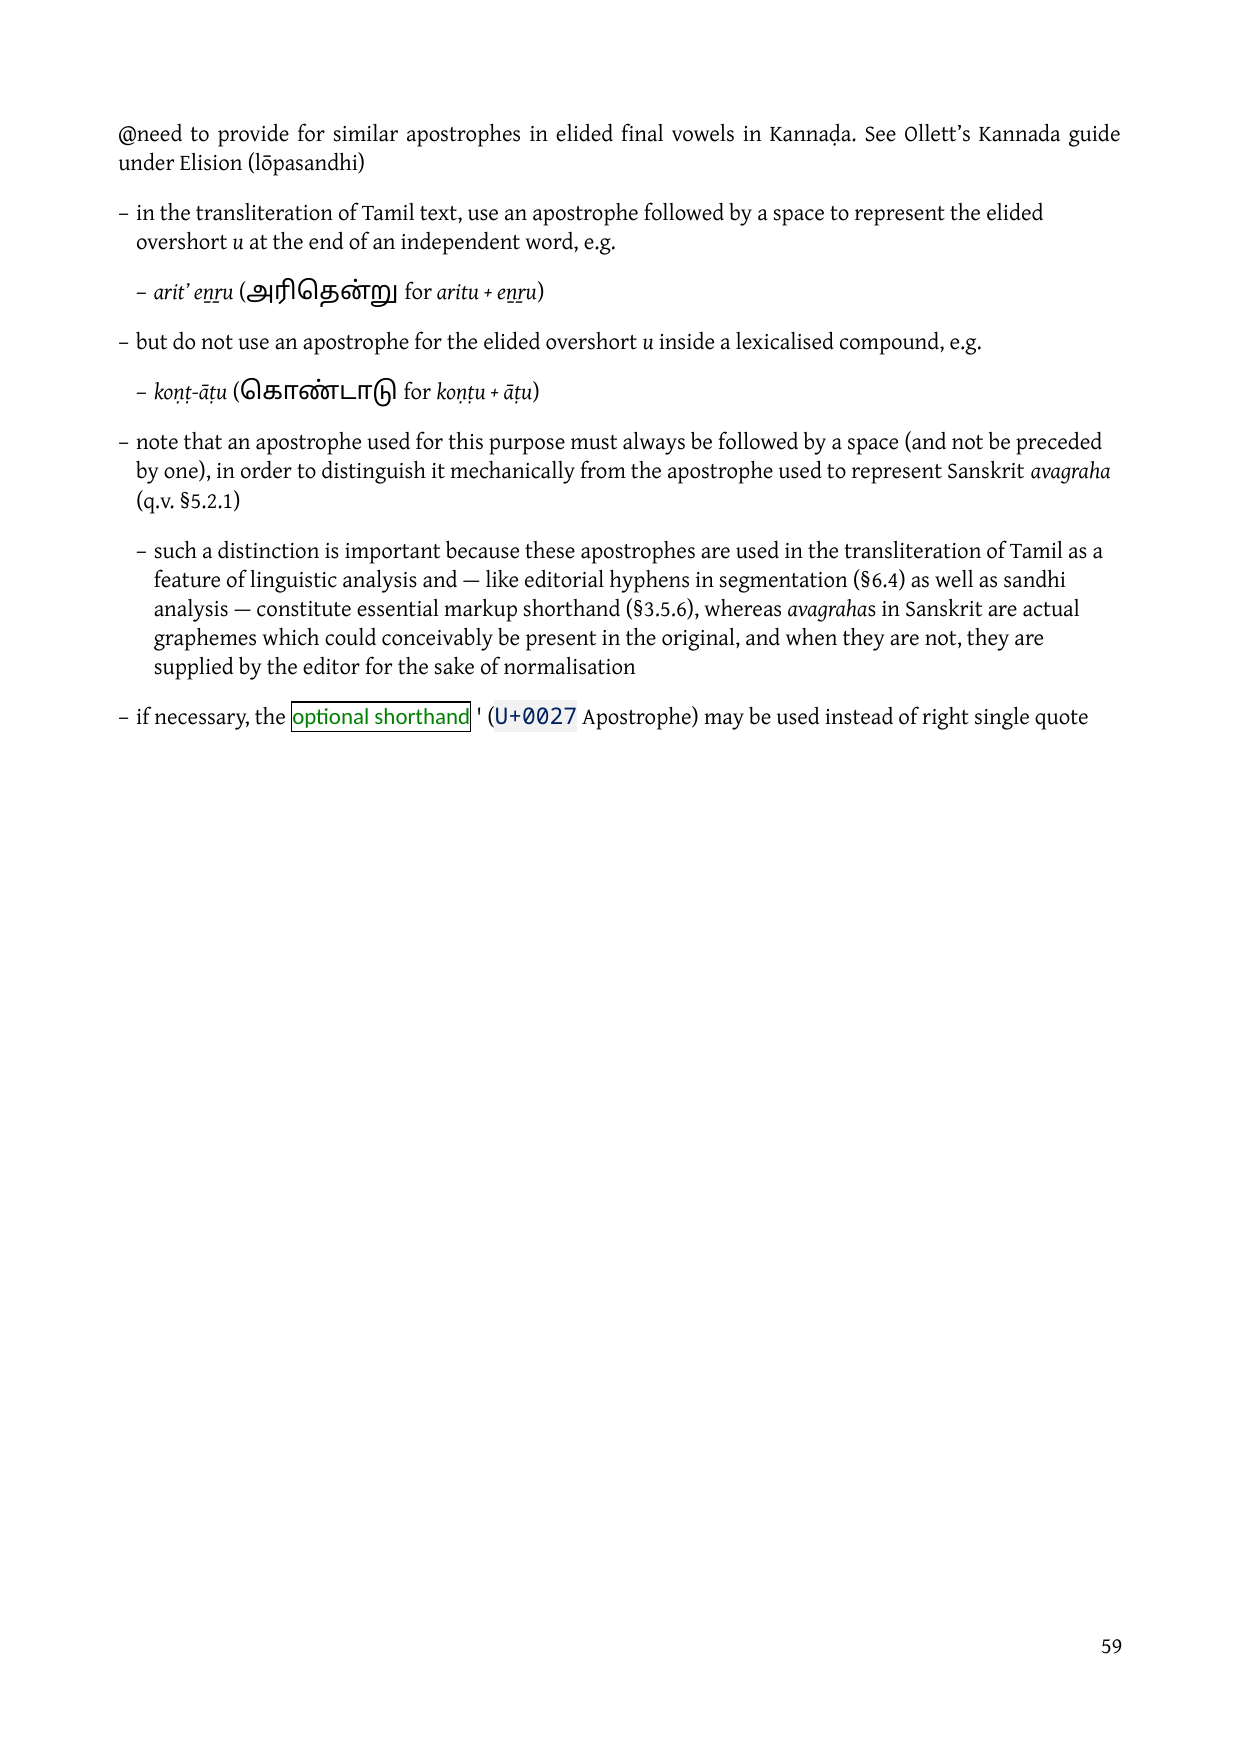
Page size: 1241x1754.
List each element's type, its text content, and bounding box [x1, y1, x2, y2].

text @need to provide for similar apostrophes in elided final vowels in Kannaḍa. See Ollett’s Kannada guide under Elision (lōpasandhi) [118, 118, 1122, 176]
list koṇṭ-āṭu (கொண்டாடு for koṇṭu + āṭu) [136, 376, 1122, 406]
list note that an apostrophe used for this purpose must always be followed by a space (and not be preceded by one), in order to distinguish it mechanically from the apostrophe used to represent Sanskrit avagraha (q.v. §5.2.1) [118, 426, 1122, 514]
list if necessary, the optional shorthand ' (U+0027 Apostrophe) may be used instead of right single quote [577, 701, 1122, 731]
list arit’ eṉṟu (அரிதென்று for aritu + eṉṟu) [136, 276, 1122, 306]
list in the transliteration of Tamil text, use an apostrophe followed by a space to represent the elided overshort u at the end of an independent word, e.g. [118, 197, 1122, 256]
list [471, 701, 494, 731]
list but do not use an apostrophe for the elided overshort u inside a lexicalised compound, e.g. [118, 326, 1122, 356]
list such a distinction is important because these apostrophes are used in the transliteration of Tamil as a feature of linguistic analysis and — like editorial hyphens in segmentation (§6.4) as well as sandhi analysis — constitute essential markup shorthand (§3.5.6), whereas avagrahas in Sanskrit are actual graphemes which could conceivably be present in the original, and when they are not, they are supplied by the editor for the sake of normalisation [136, 535, 1122, 681]
